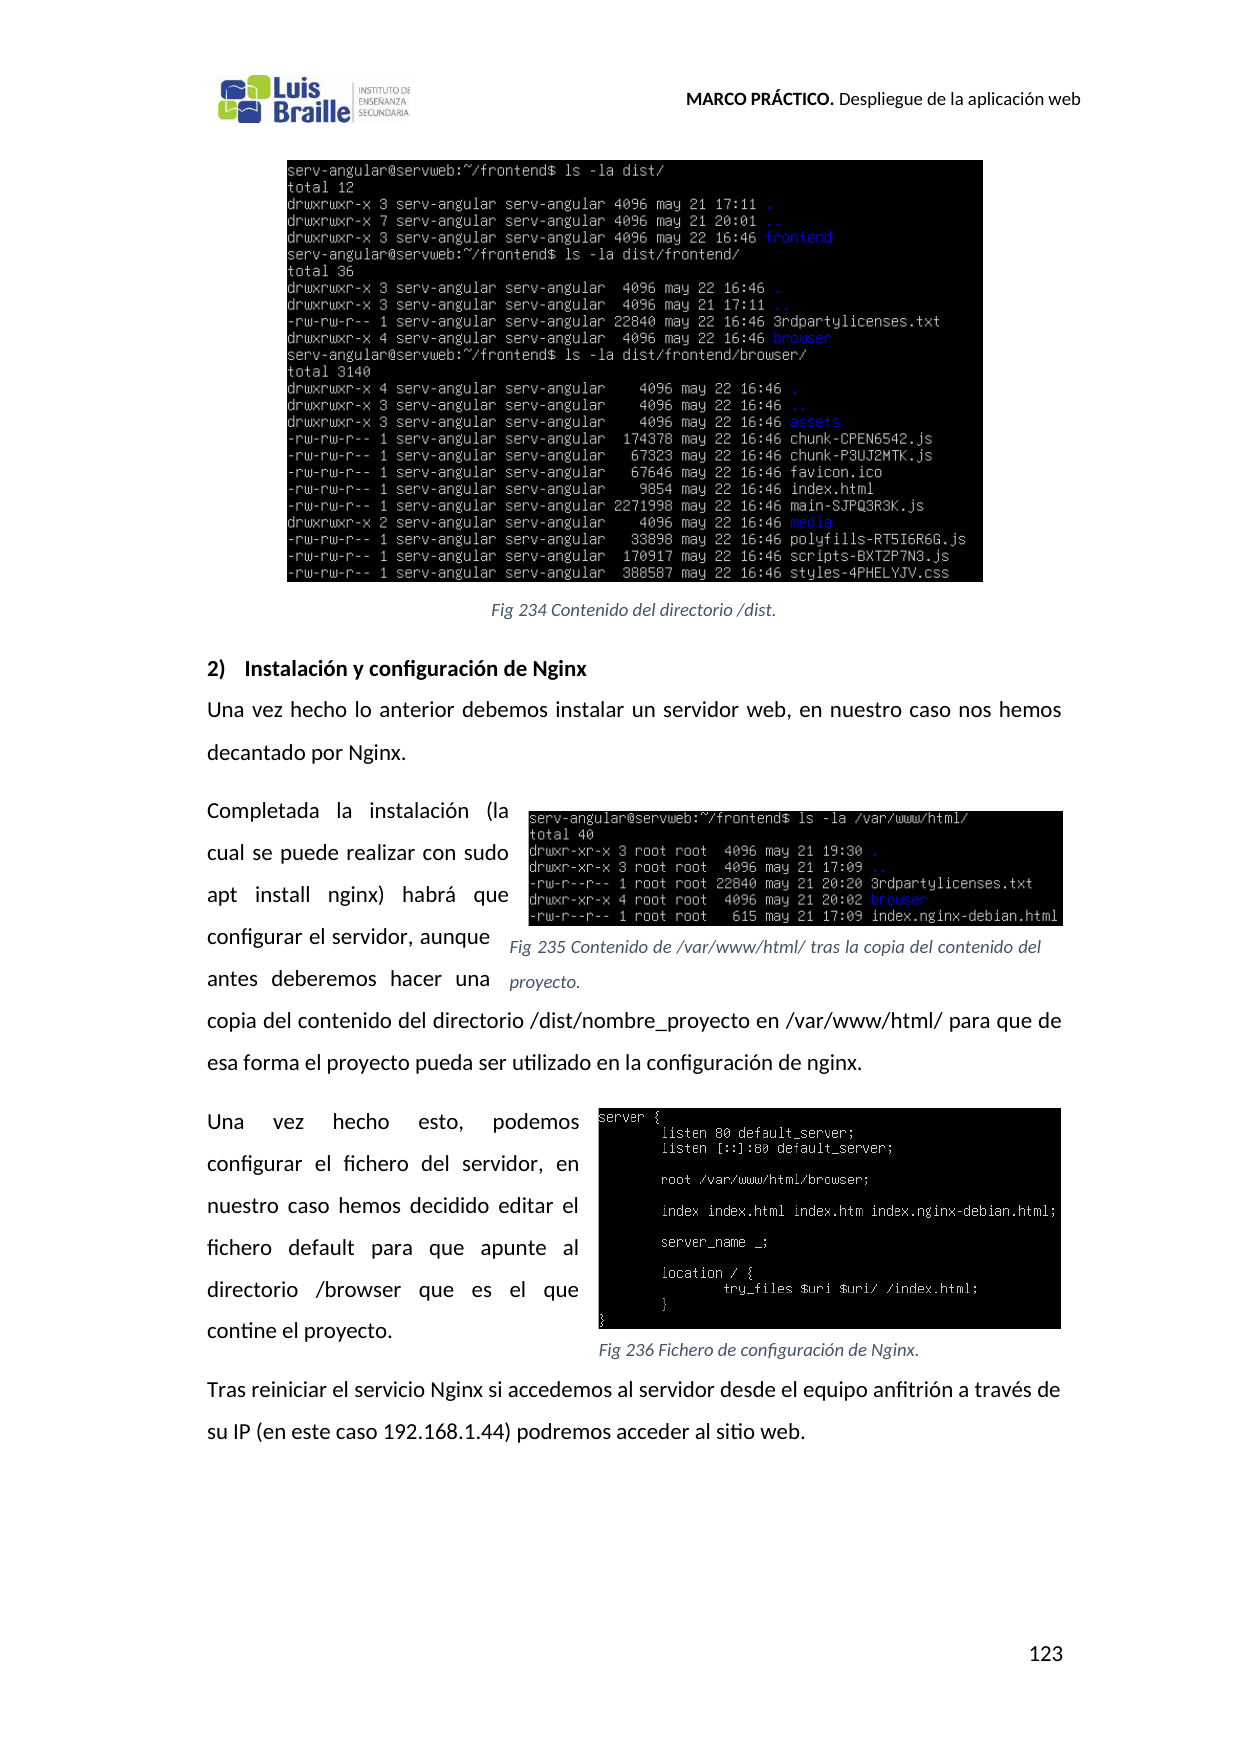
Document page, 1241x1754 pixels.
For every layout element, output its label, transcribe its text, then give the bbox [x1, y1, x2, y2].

text Tras reiniciar el servicio Nginx si accedemos al servidor desde el equipo anfitrión a través de su IP (en este caso 192.168.1.44) podremos acceder al sitio web. [207, 1375, 1063, 1445]
text Fig 234 Contenido del directorio /dist. [207, 598, 1063, 621]
text Una vez hecho lo anterior debemos instalar un servidor web, en nuestro caso nos hemos decantado por Nginx. [207, 696, 1063, 766]
picture [528, 811, 1063, 926]
picture [287, 160, 983, 582]
list Instalación y configuración de Nginx [207, 654, 1063, 682]
picture [598, 1108, 1061, 1329]
